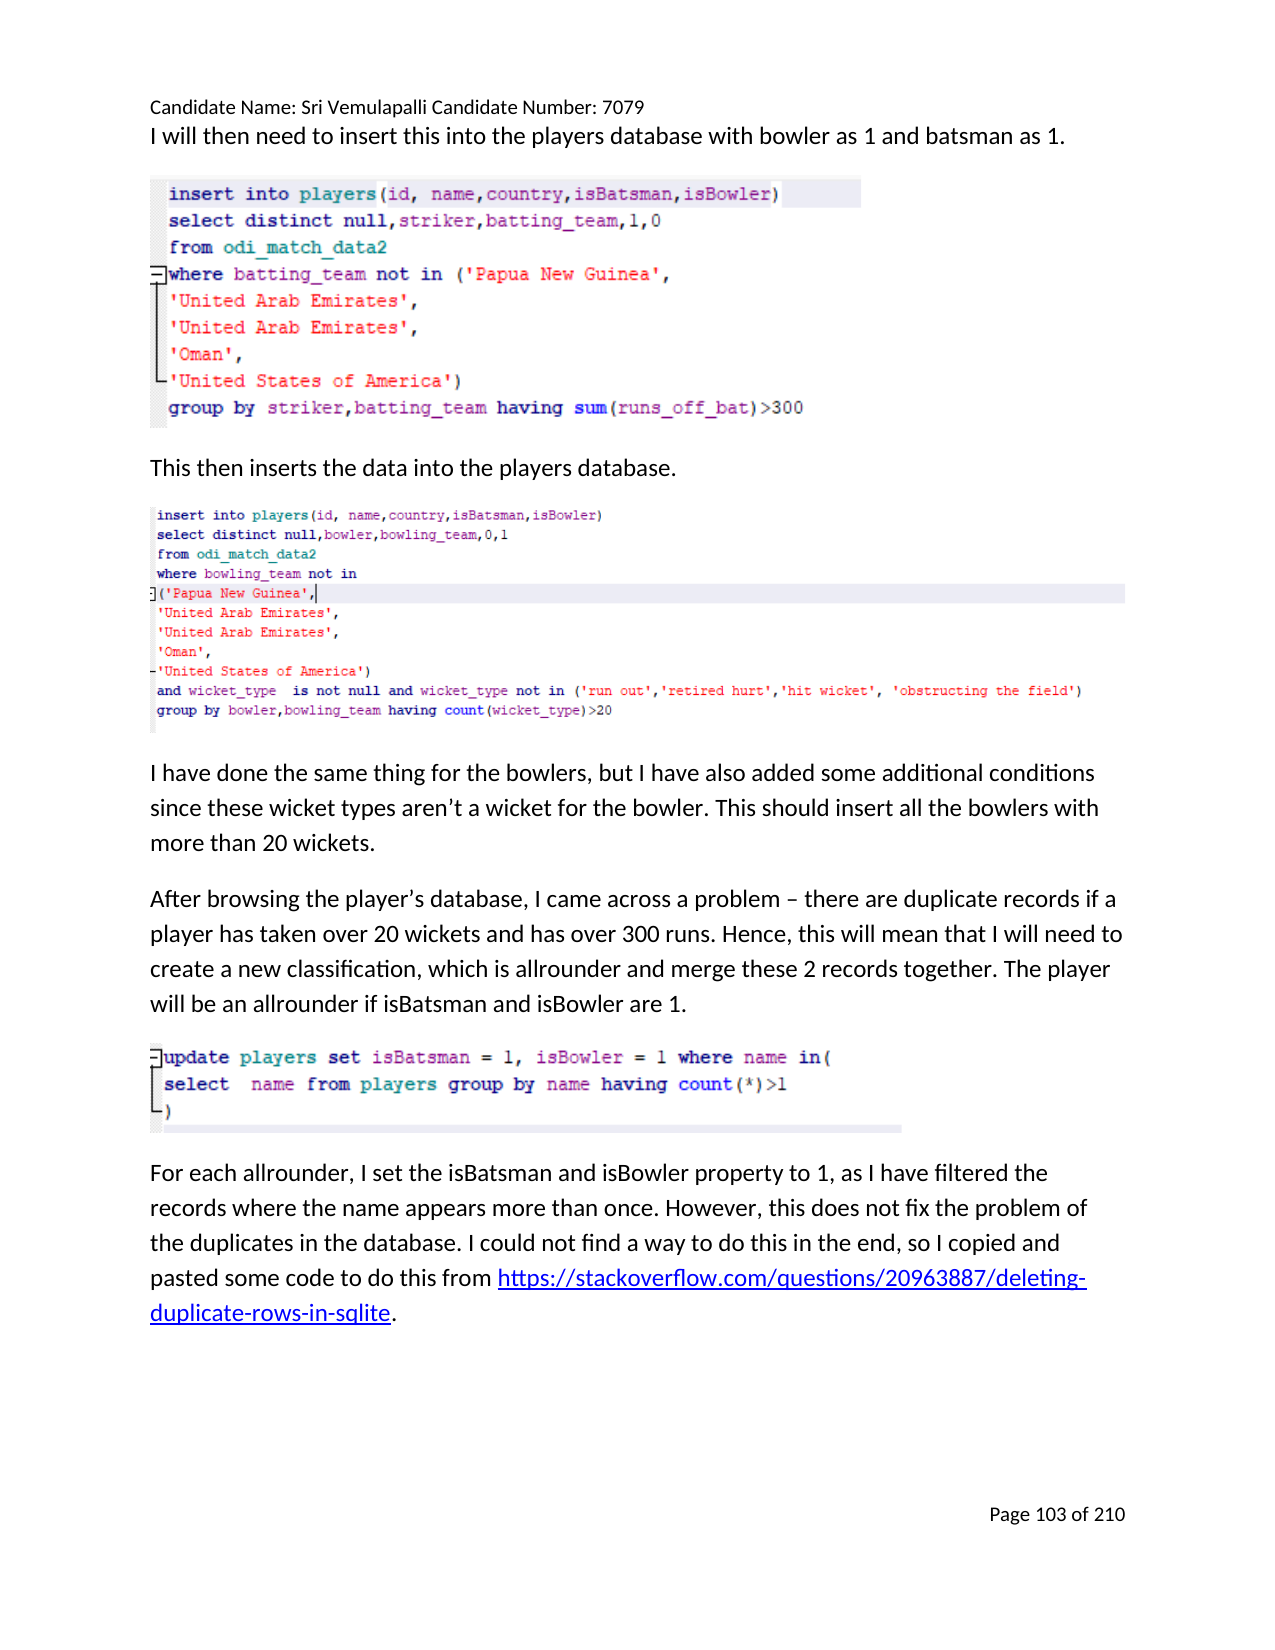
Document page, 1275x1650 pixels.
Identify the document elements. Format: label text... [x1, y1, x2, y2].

text I have done the same thing for the bowlers, but I have also added some additional conditions since these wicket types aren’t a wicket for the bowler. This should insert all the bowlers with more than 20 wickets. [150, 757, 1125, 857]
text This then inserts the data into the players database. [150, 452, 1125, 482]
text After browsing the player’s database, I came across a problem – there are duplicate records if a player has taken over 20 wickets and has over 300 runs. Hence, this will mean that I will need to create a new classification, which is allrounder and merge these 2 records together. The player will be an allrounder if isBatsman and isBowler are 1. [150, 883, 1125, 1018]
text I will then need to insert this into the players database with bowler as 1 and batsman as 1. [150, 120, 1125, 151]
picture [150, 1043, 902, 1133]
text For each allrounder, I set the isBatsman and isBowler property to 1, as I have filtered the records where the name appears more than once. However, this does not fix the problem of the duplicates in the database. I could not find a way to do this in the end, so I copied and pasted some code to do this from https://stackoverflow.com/questions/20963887/deleting-duplicate-rows-in-sqlite. [150, 1157, 1125, 1328]
picture [150, 507, 1125, 733]
picture [150, 175, 862, 428]
